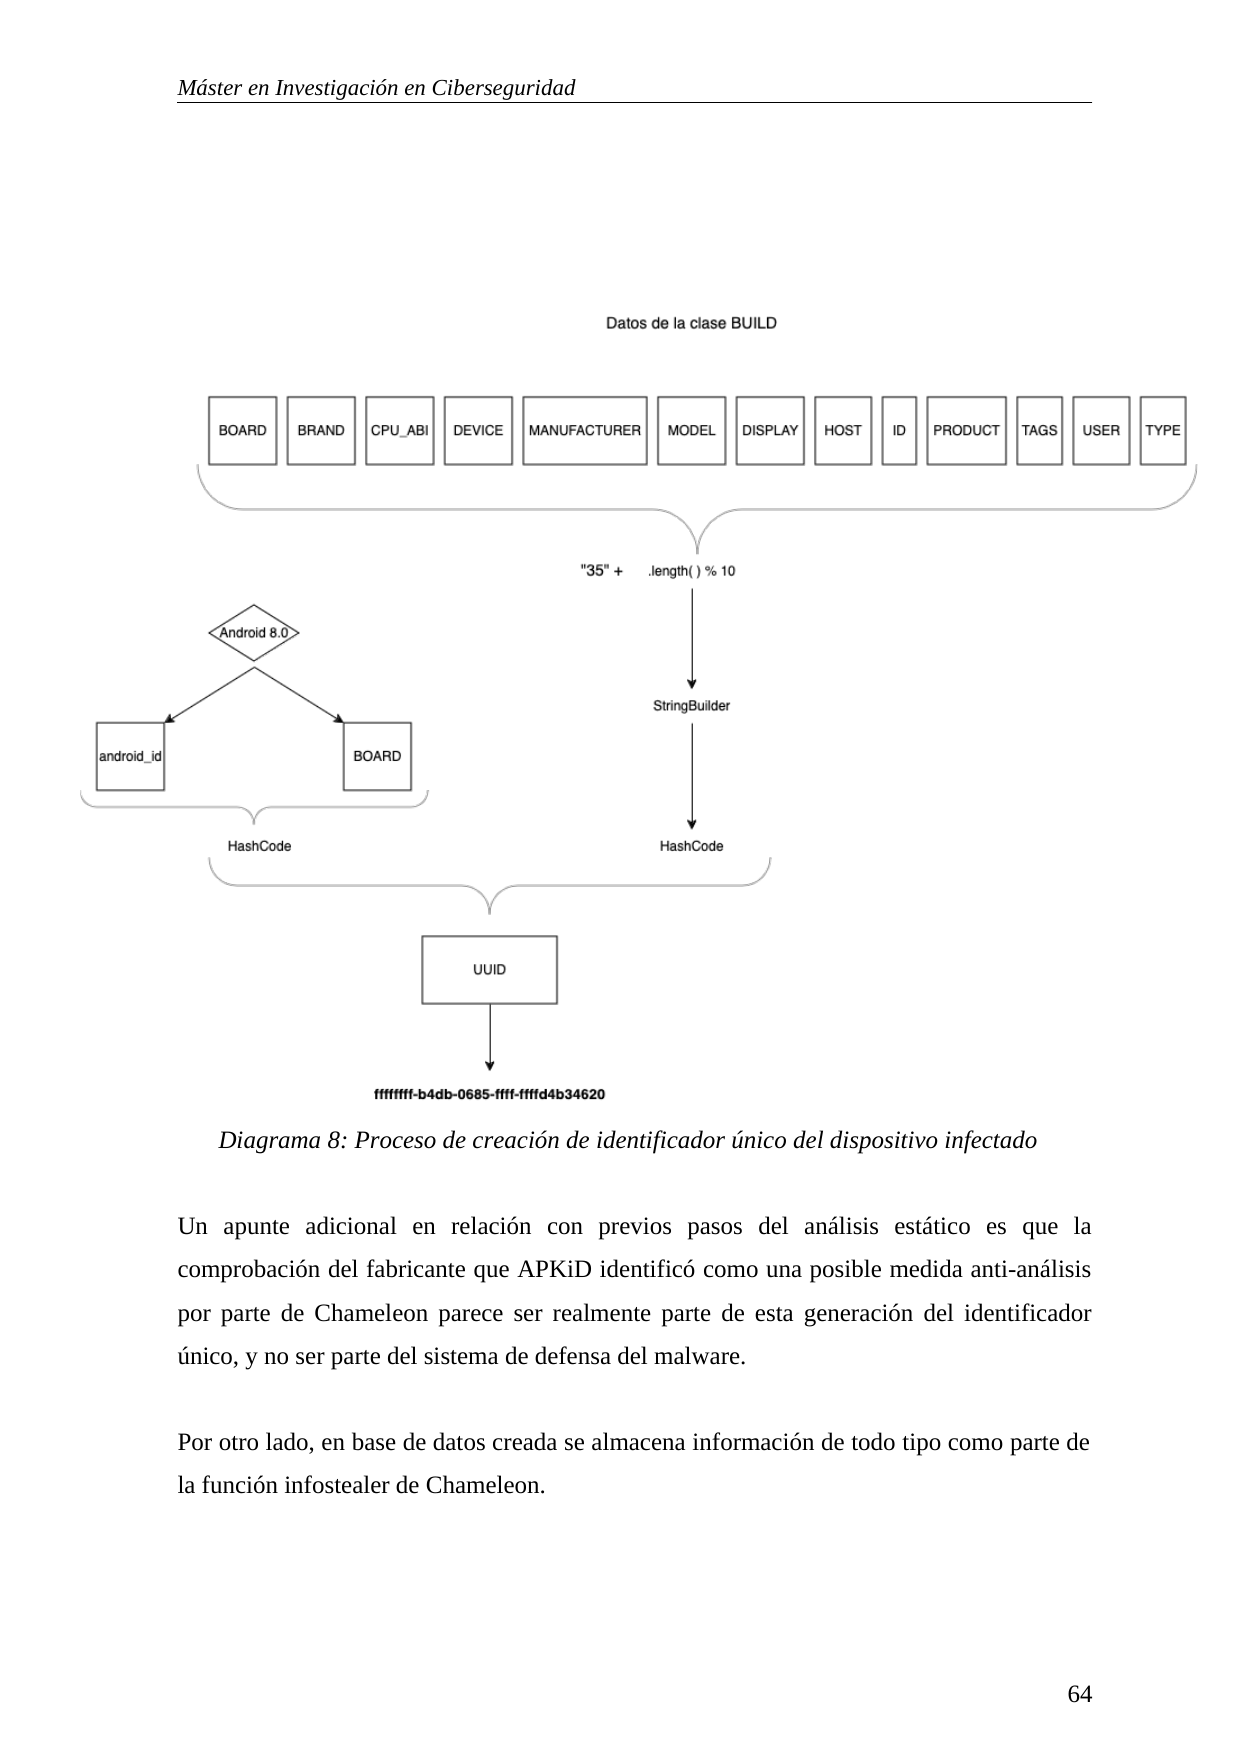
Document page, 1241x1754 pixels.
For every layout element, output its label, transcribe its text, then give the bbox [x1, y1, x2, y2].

text Un apunte adicional en relación con previos pasos del análisis estático es que la comprobación del fabricante que APKiD identificó como una posible medida anti-análisis por parte de Chameleon parece ser realmente parte de esta generación del identificador único, y no ser parte del sistema de defensa del malware. [177, 1211, 1092, 1369]
text Por otro lado, en base de datos creada se almacena información de todo tipo como parte de la función infostealer de Chameleon. [177, 1427, 1092, 1499]
picture [80, 297, 1198, 1116]
